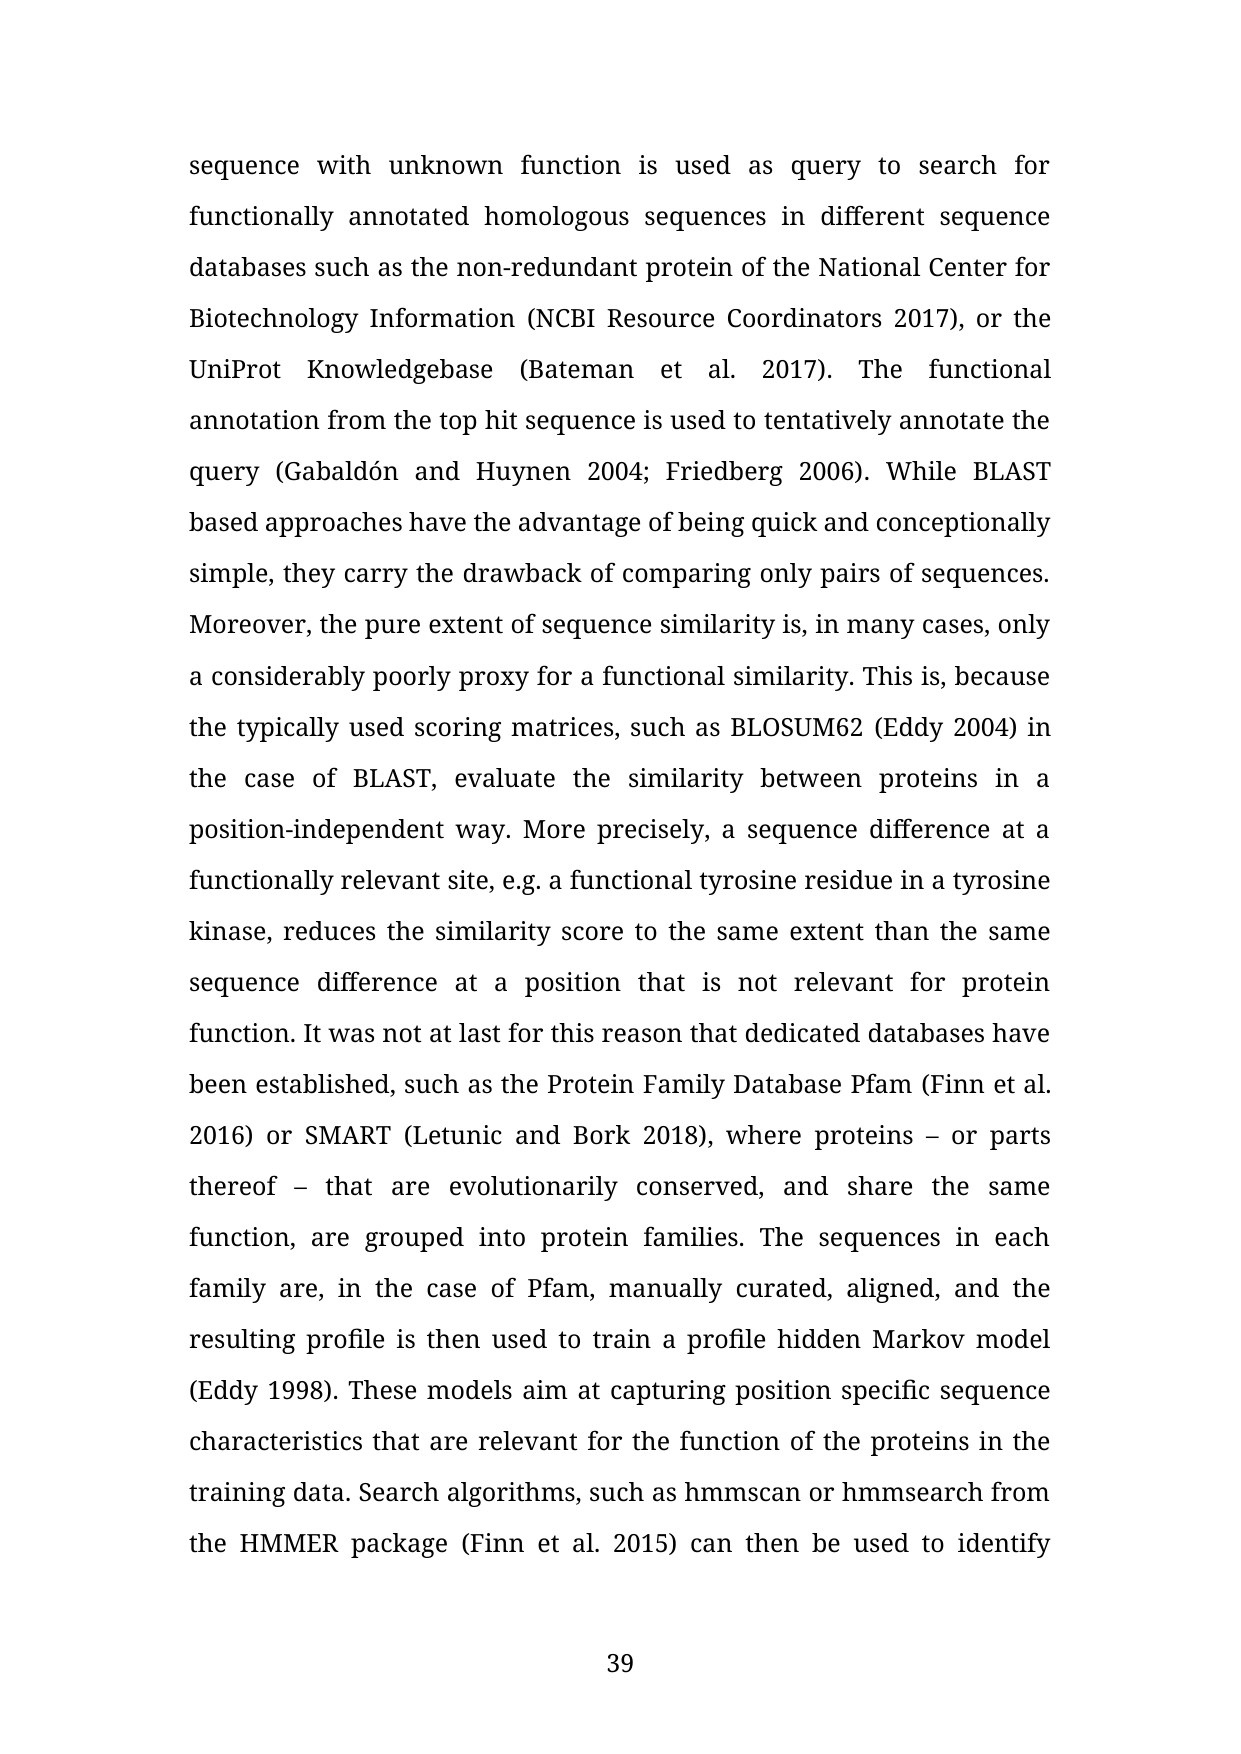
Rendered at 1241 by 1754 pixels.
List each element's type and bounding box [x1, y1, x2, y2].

text [189, 148, 1051, 1560]
